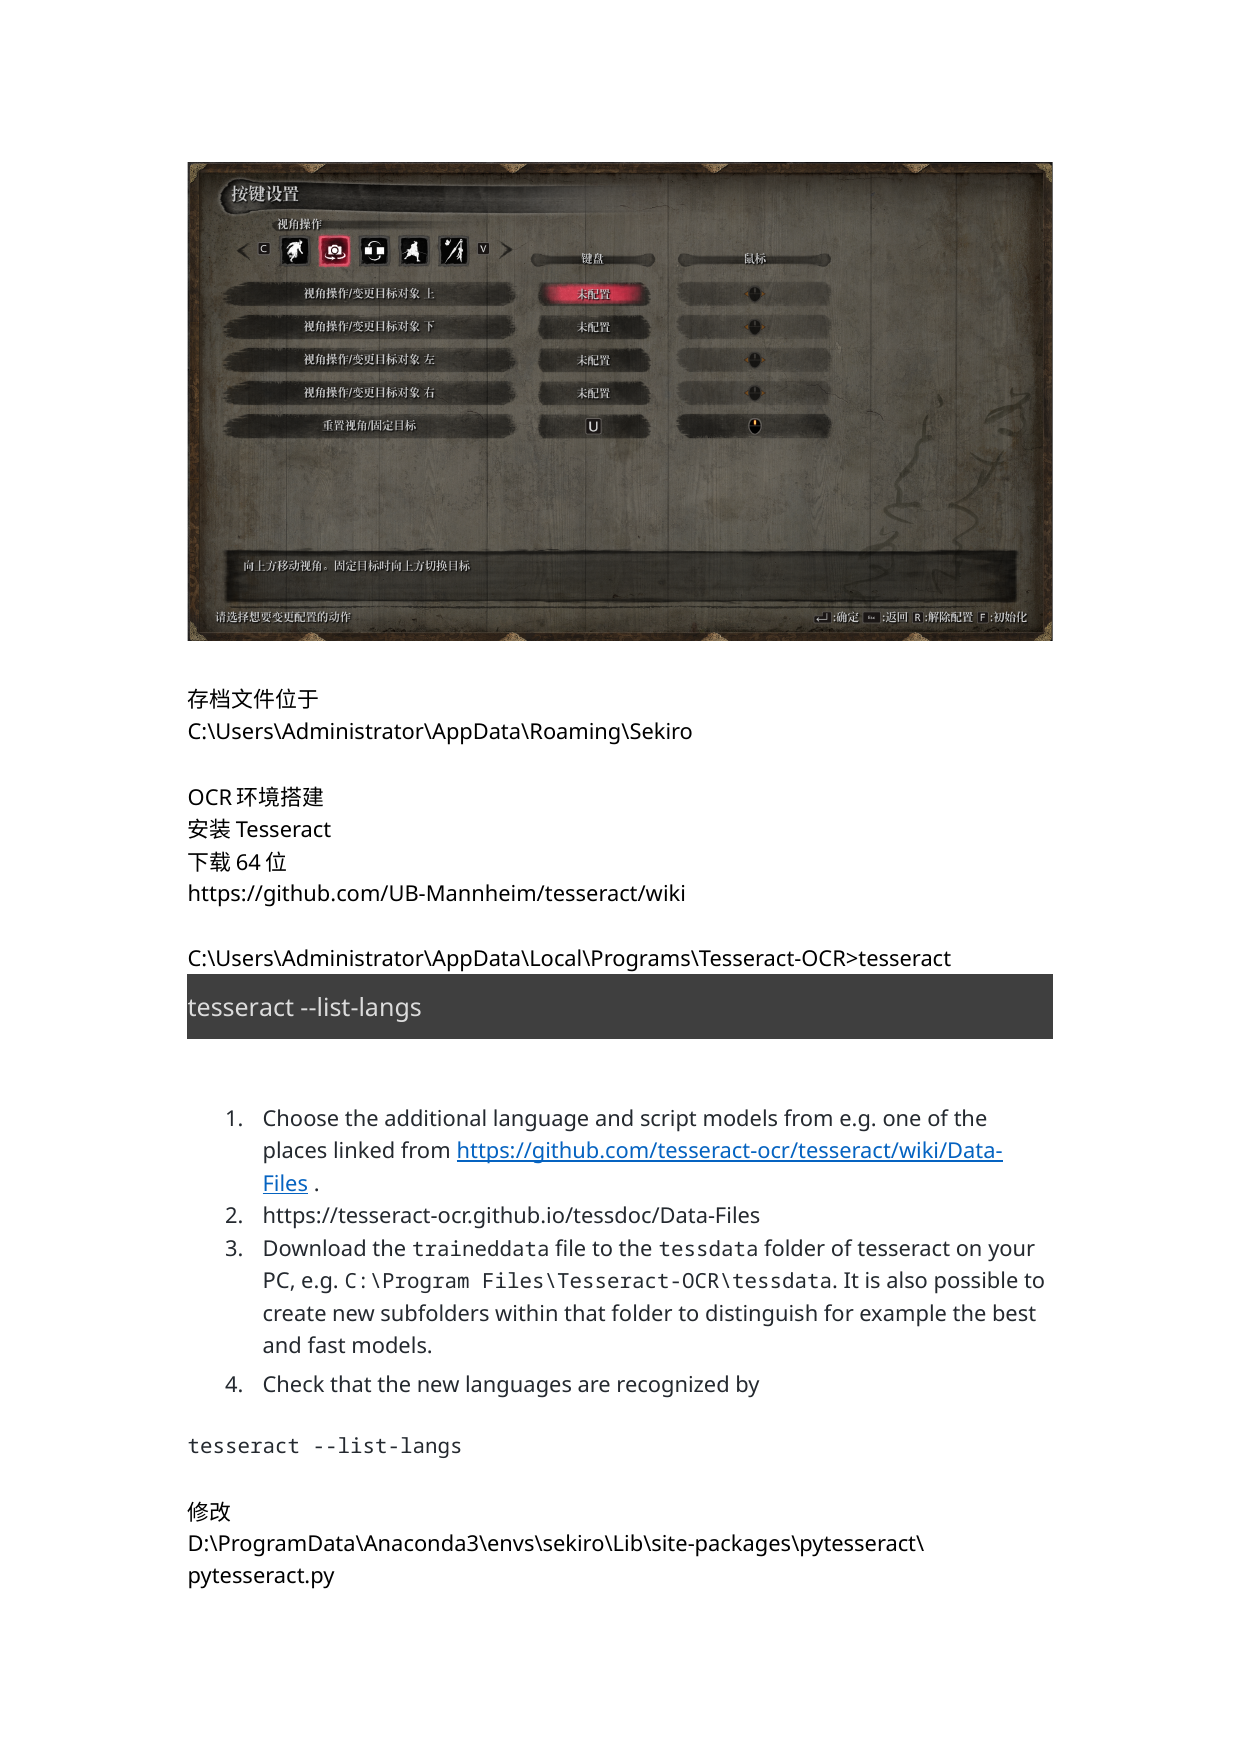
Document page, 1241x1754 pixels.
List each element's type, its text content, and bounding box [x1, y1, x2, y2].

text 修改 [187, 1494, 1053, 1527]
text https://github.com/UB-Mannheim/tesseract/wiki [187, 877, 1053, 909]
picture [187, 162, 1053, 641]
text 存档文件位于 [187, 682, 1053, 714]
text 下载64位 [187, 844, 1053, 877]
list Choose the additional language and script models from e.g. one of the places linked from https://github.com/tesseract-ocr/tesseract/wiki/Data-Files . [225, 1101, 1053, 1199]
text OCR环境搭建 [187, 779, 1053, 812]
text 安装Tesseract [187, 812, 1053, 844]
list https://tesseract-ocr.github.io/tessdoc/Data-Files [225, 1199, 1053, 1231]
text tesseract --list-langs [187, 1429, 1053, 1462]
text tesseract --list-langs [187, 974, 1053, 1039]
text C:\Users\Administrator\AppData\Local\Programs\Tesseract-OCR>tesseract [187, 942, 1053, 974]
list Download the traineddata file to the tessdata folder of tesseract on your PC, e.g. C:\Program Files\Tesseract-OCR\tessdata. It is also possible to create new subfolders within that folder to distinguish for example the best and fast models. [225, 1231, 1053, 1361]
list Check that the new languages are recognized by [225, 1367, 1053, 1400]
text C:\Users\Administrator\AppData\Roaming\Sekiro [187, 714, 1053, 747]
text D:\ProgramData\Anaconda3\envs\sekiro\Lib\site-packages\pytesseract\pytesseract.py [187, 1527, 1053, 1592]
